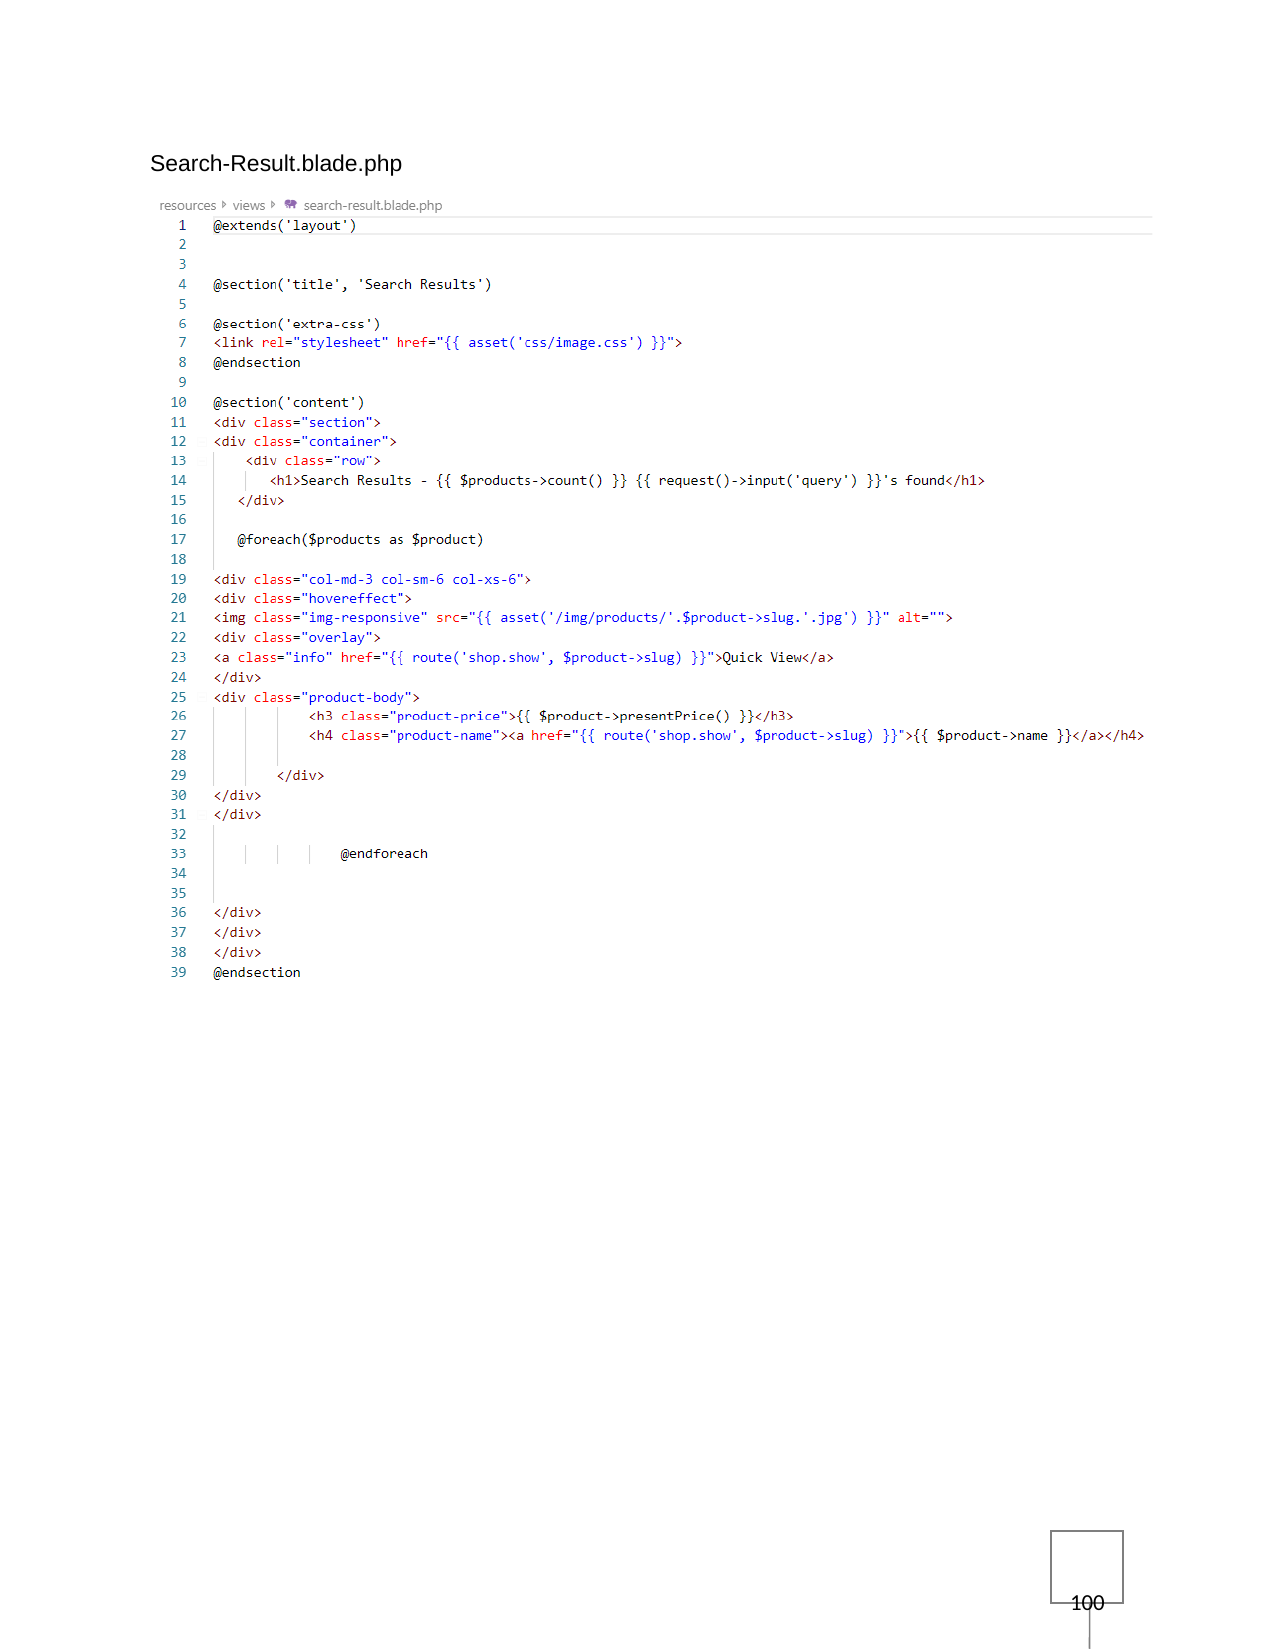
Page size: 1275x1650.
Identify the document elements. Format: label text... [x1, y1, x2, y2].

picture [150, 195, 1153, 982]
text Search-Result.blade.php [150, 150, 1125, 176]
